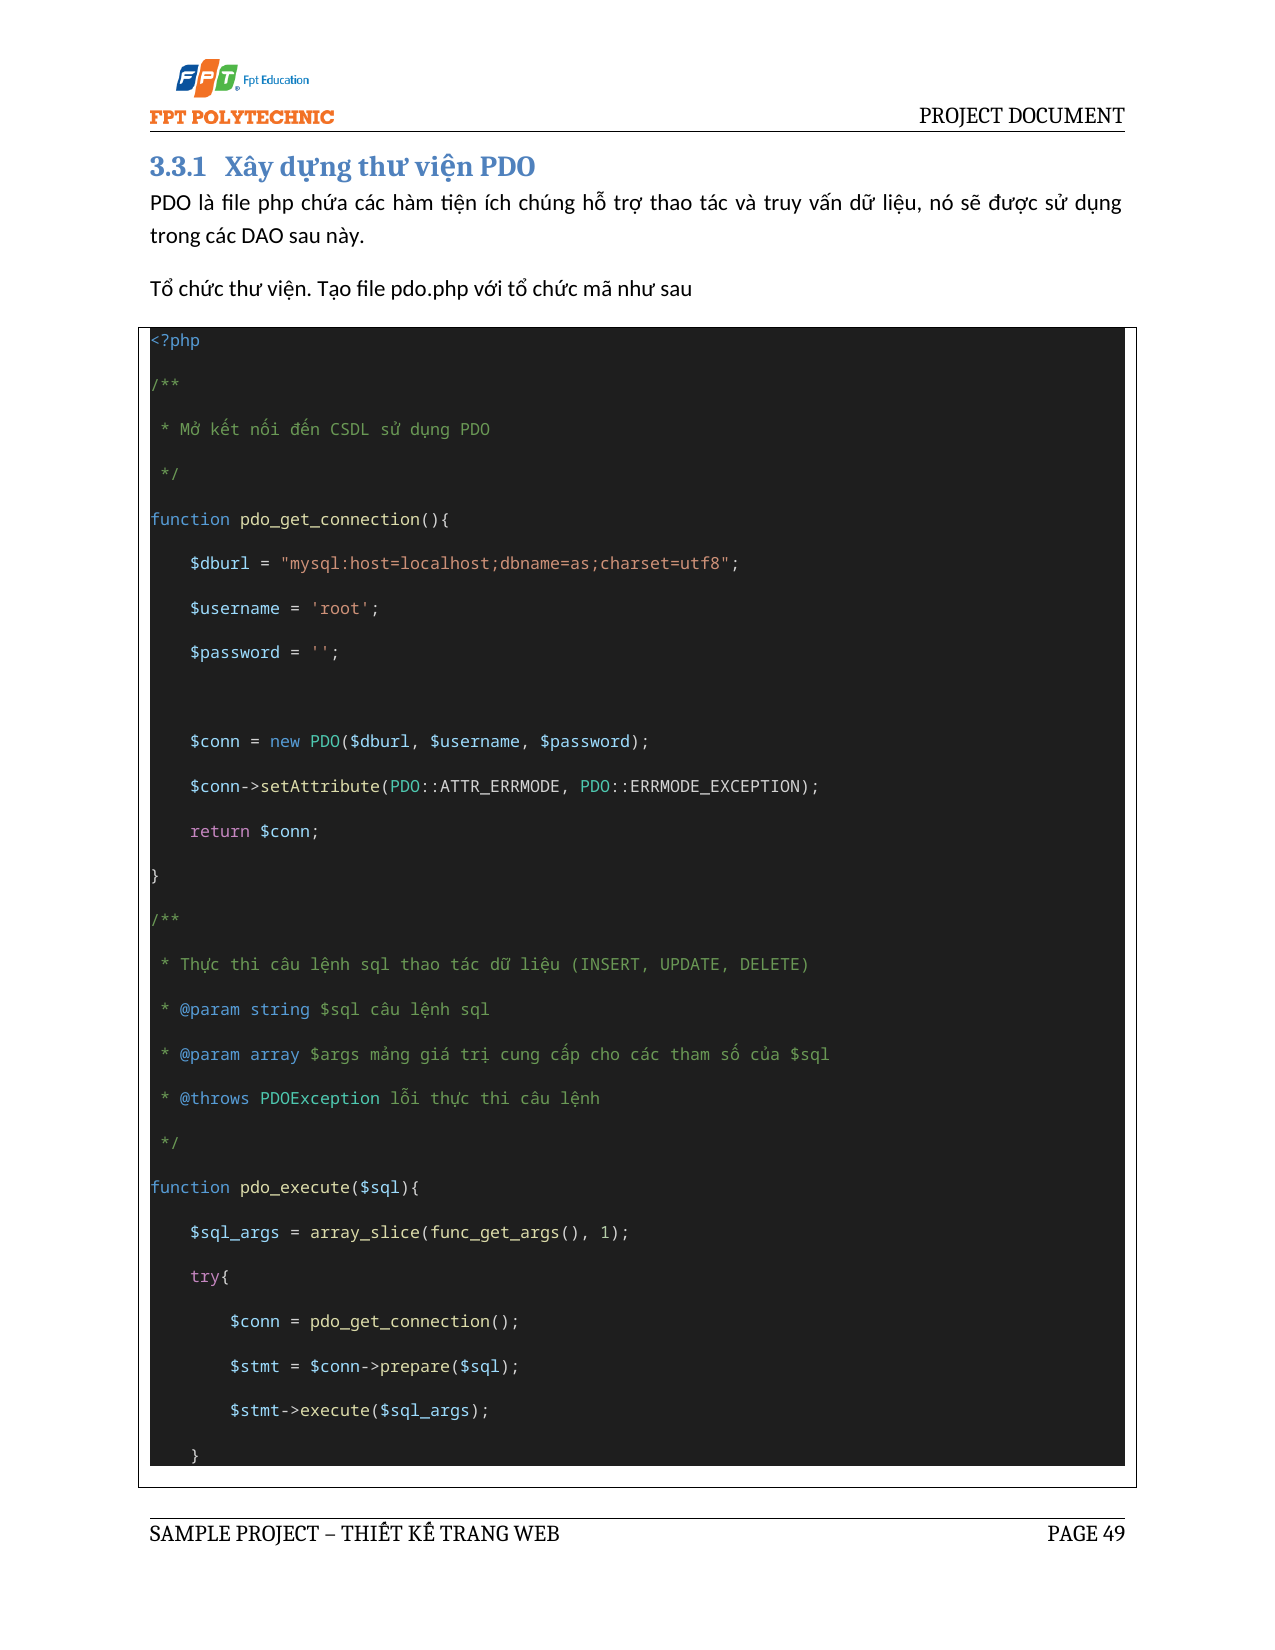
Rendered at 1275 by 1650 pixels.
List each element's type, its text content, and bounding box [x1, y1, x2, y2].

picture [150, 59, 336, 124]
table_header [139, 328, 1136, 1487]
text Tổ chức thư viện. Tạo file pdo.php với tổ chức mã như sau [150, 274, 1125, 302]
text PDO là file php chứa các hàm tiện ích chúng hỗ trợ thao tác và truy vấn dữ liệu, nó sẽ được sử dụng trong các DAO sau này. [150, 188, 1125, 249]
subtitle Xây dựng thư viện PDO [150, 150, 1125, 183]
